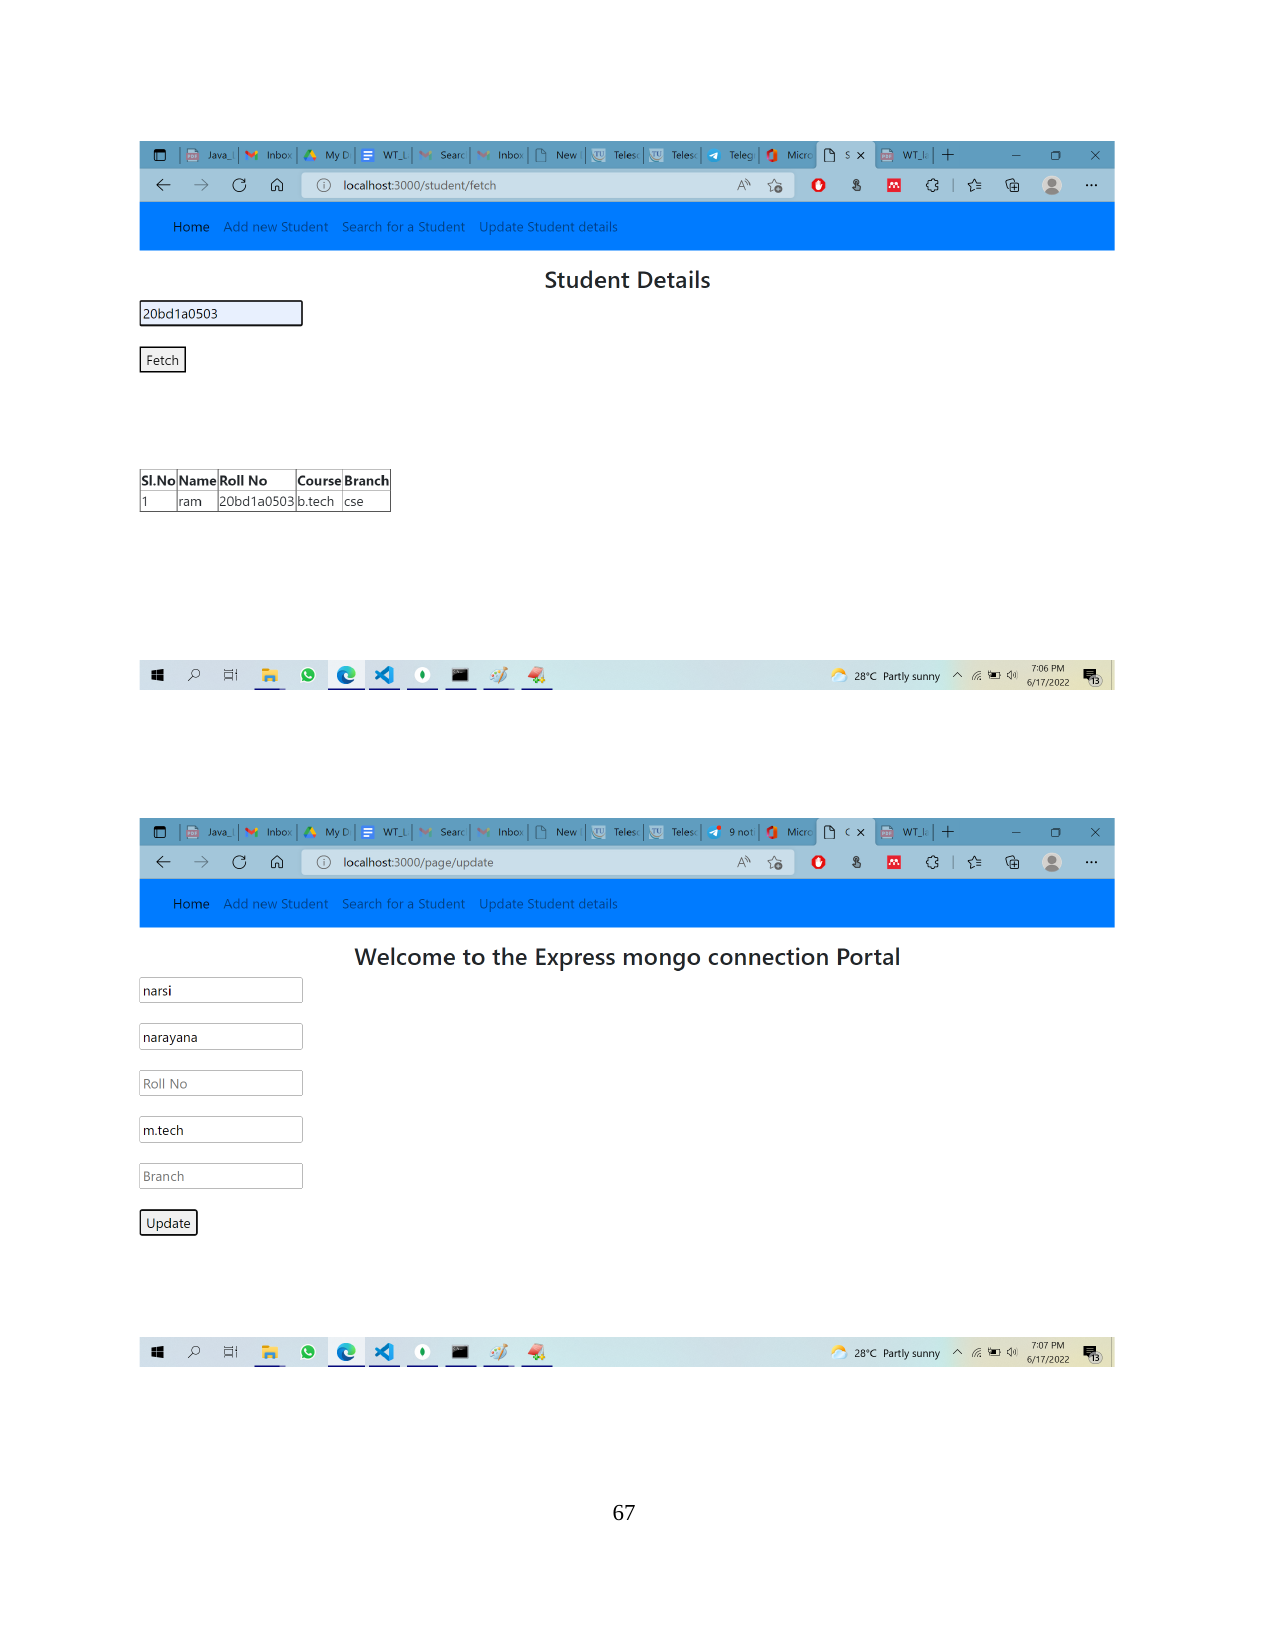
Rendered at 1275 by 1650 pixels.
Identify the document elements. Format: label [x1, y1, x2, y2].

picture [139, 818, 1115, 1367]
picture [139, 141, 1115, 690]
